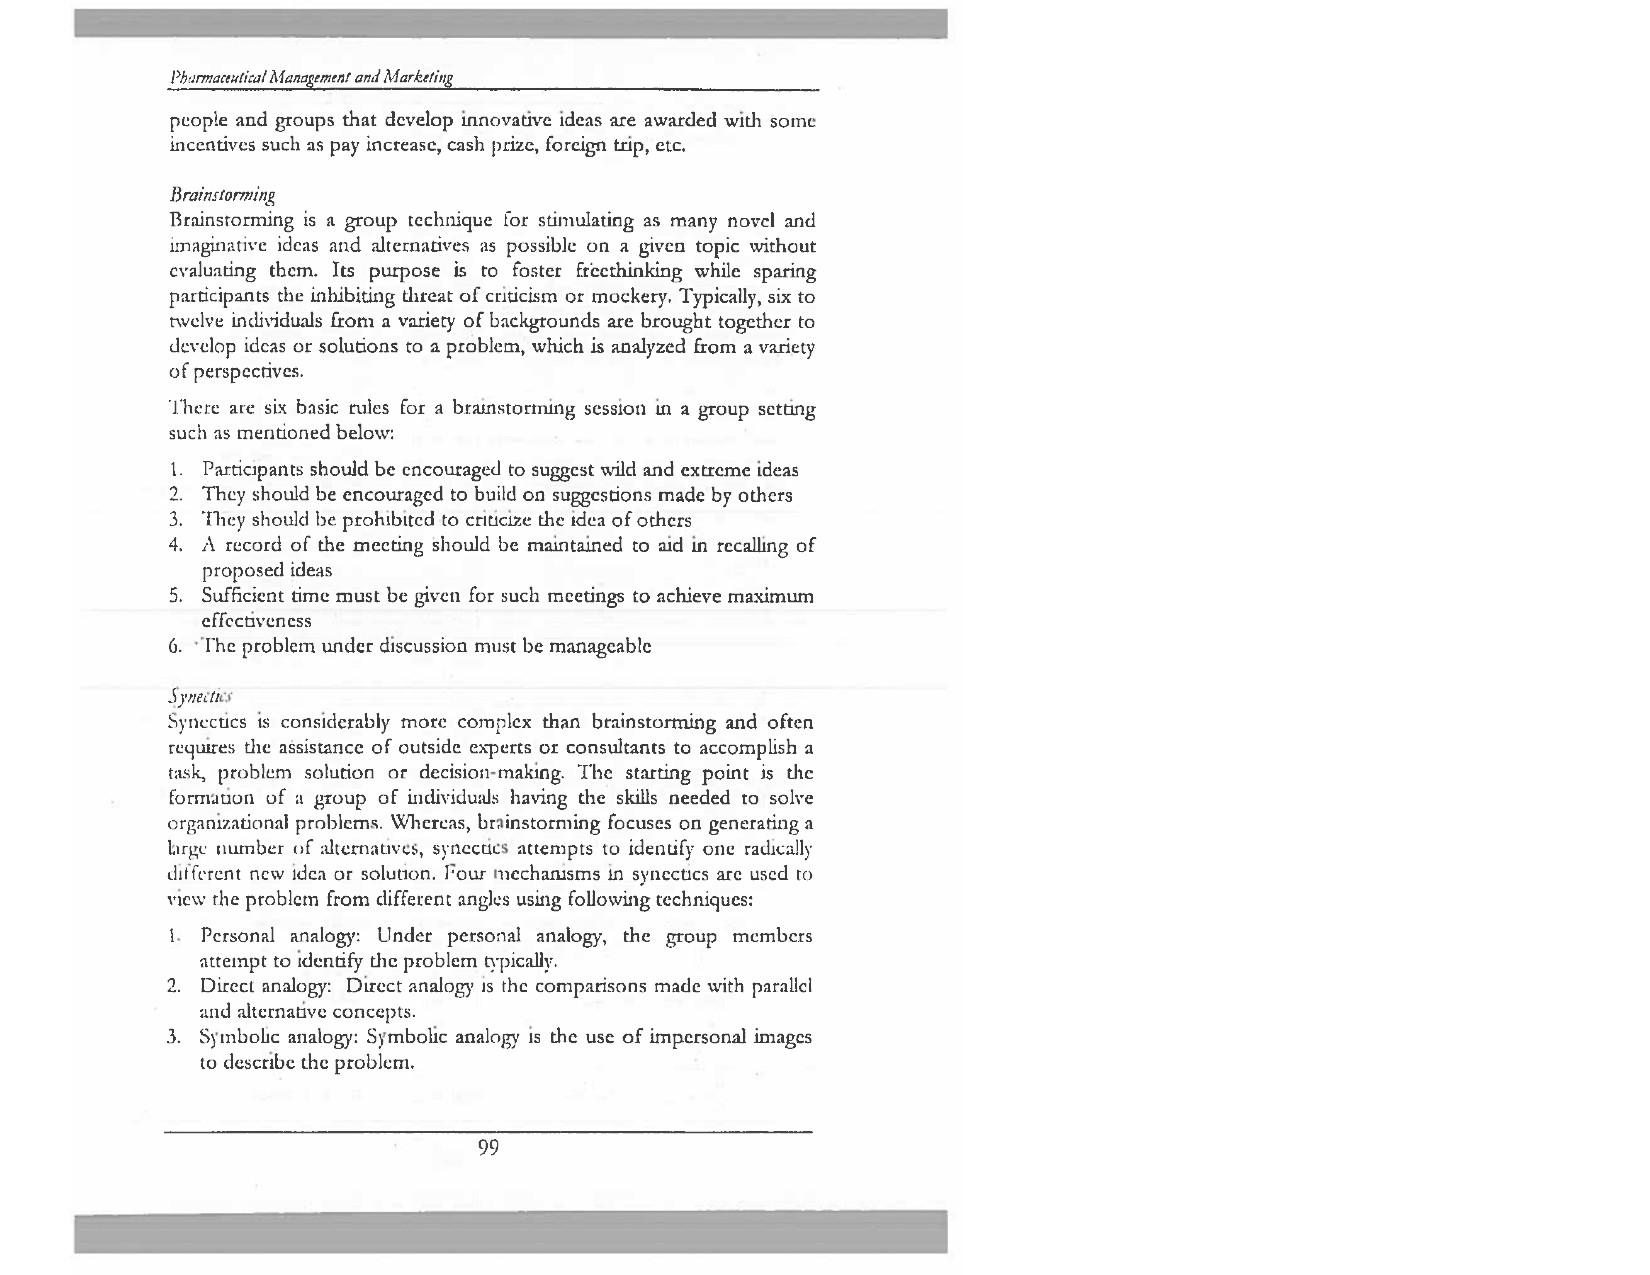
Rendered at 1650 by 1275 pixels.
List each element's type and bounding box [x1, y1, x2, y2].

picture [70, 0, 963, 1275]
